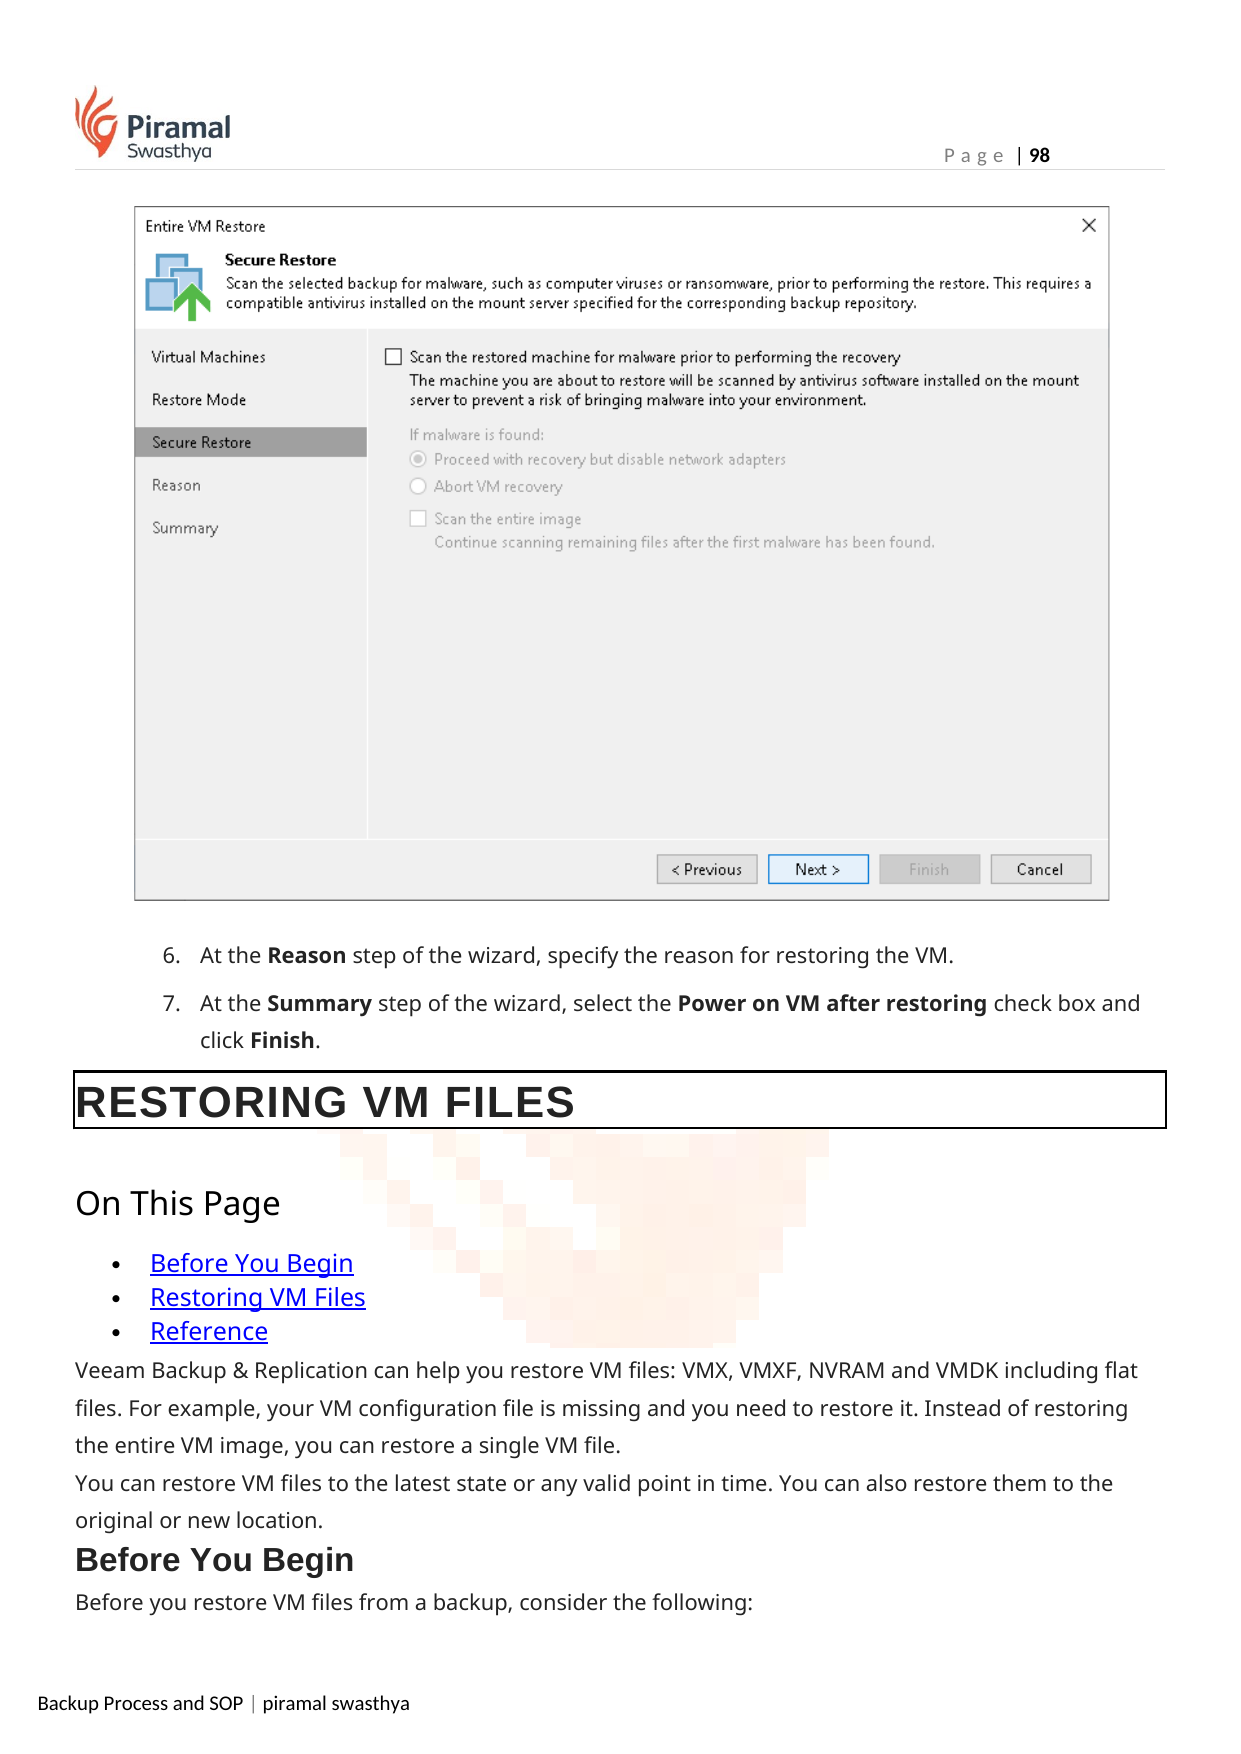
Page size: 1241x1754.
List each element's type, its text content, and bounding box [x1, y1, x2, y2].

list Before You Begin [112, 1246, 1165, 1279]
text You can restore VM files to the latest state or any valid point in time. You can also restore them to the original or new location. [75, 1460, 1165, 1535]
list Reference [112, 1314, 1165, 1348]
list Restoring VM Files [112, 1279, 1165, 1314]
picture [134, 206, 1110, 901]
text On This Page [75, 1179, 1165, 1225]
text Before you restore VM files from a backup, consider the following: [75, 1579, 1165, 1616]
list At the Summary step of the wizard, select the Power on VM after restoring check box and click Finish. [162, 980, 1165, 1055]
list At the Reason step of the wizard, specify the reason for restoring the VM. [162, 932, 1165, 969]
picture [75, 85, 230, 162]
subtitle Before You Begin [75, 1535, 1165, 1579]
subtitle Restoring VM Files [75, 1073, 1165, 1127]
text Veeam Backup & Replication can help you restore VM files: VMX, VMXF, NVRAM and VMDK including flat files. For example, your VM configuration file is missing and you need to restore it. Instead of restoring the entire VM image, you can restore a single VM file. [75, 1348, 1165, 1460]
